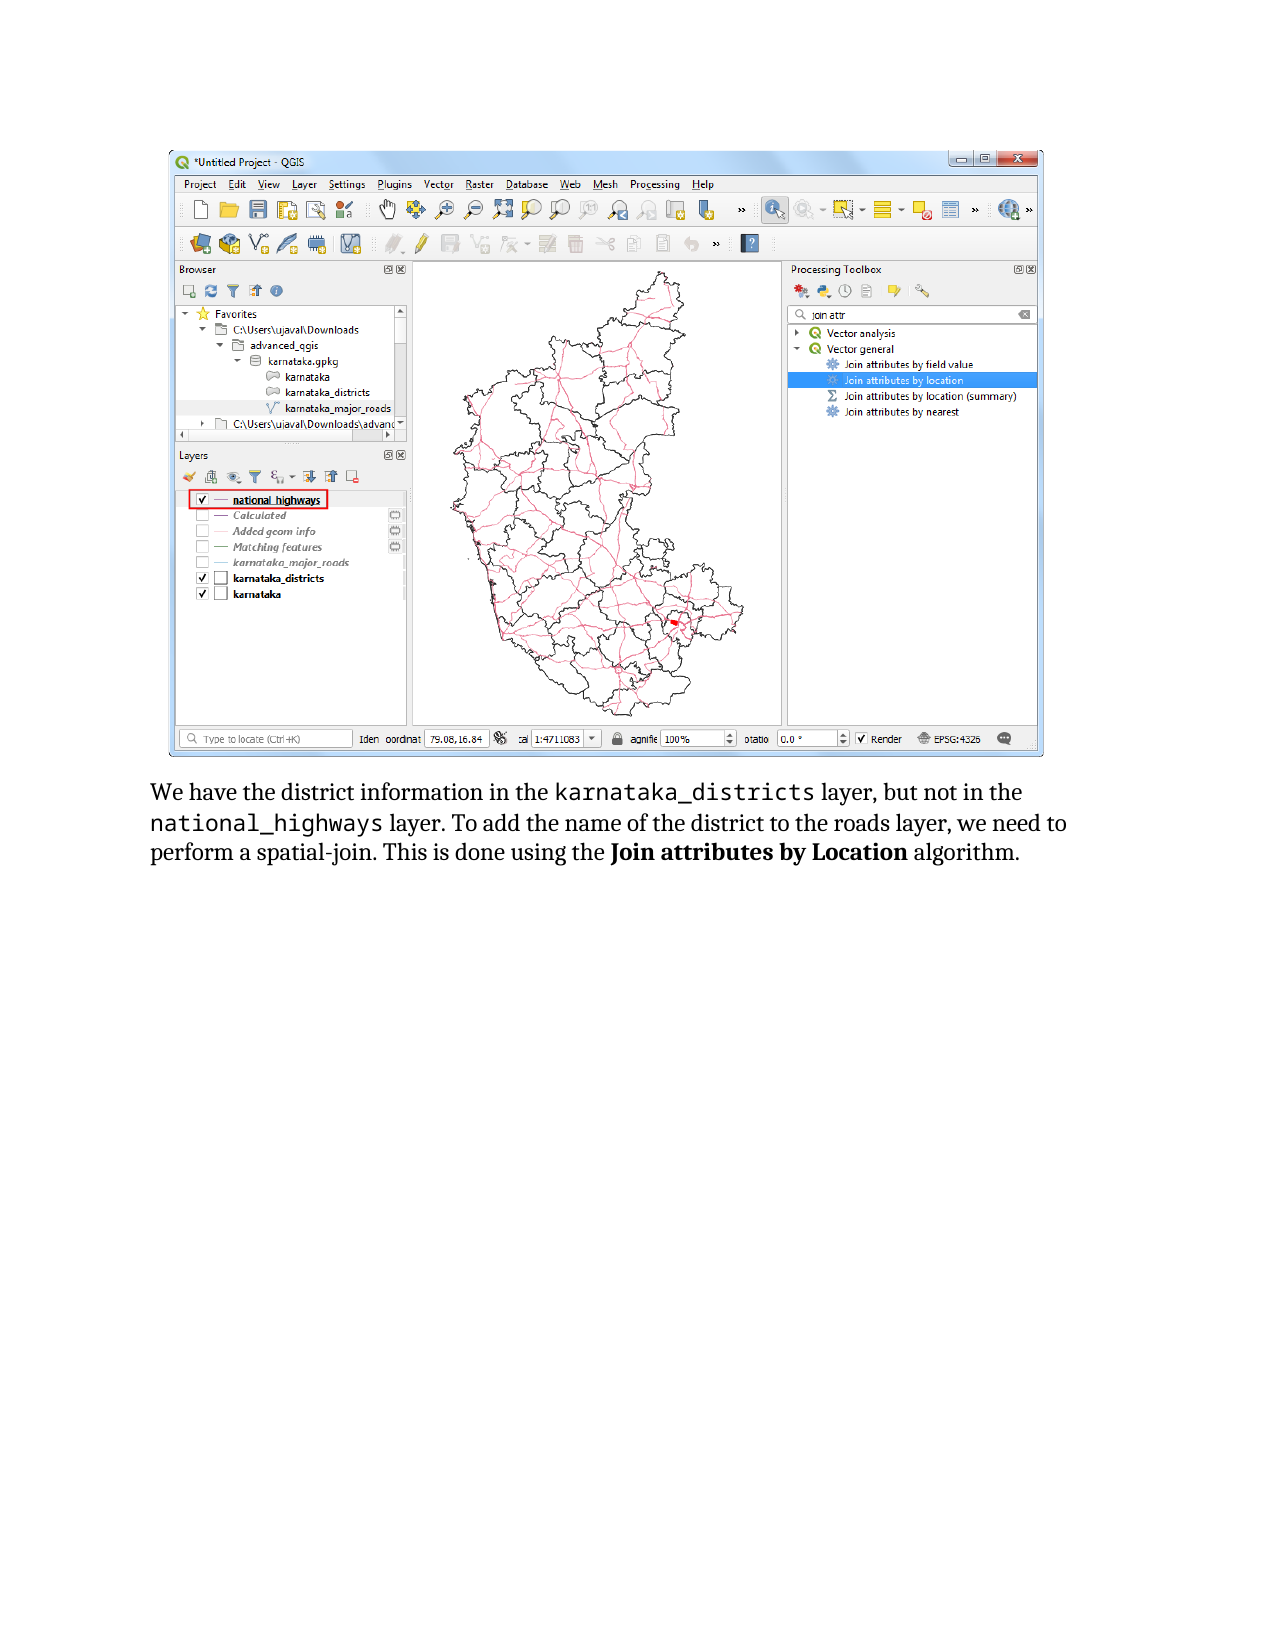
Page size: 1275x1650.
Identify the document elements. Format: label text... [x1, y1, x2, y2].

picture [168, 150, 1044, 757]
text We have the district information in the karnataka_districts layer, but not in the national_highways layer. To add the name of the district to the roads layer, we need to perform a spatial-join. This is done using the Join attributes by Location algorithm. [150, 776, 1125, 867]
